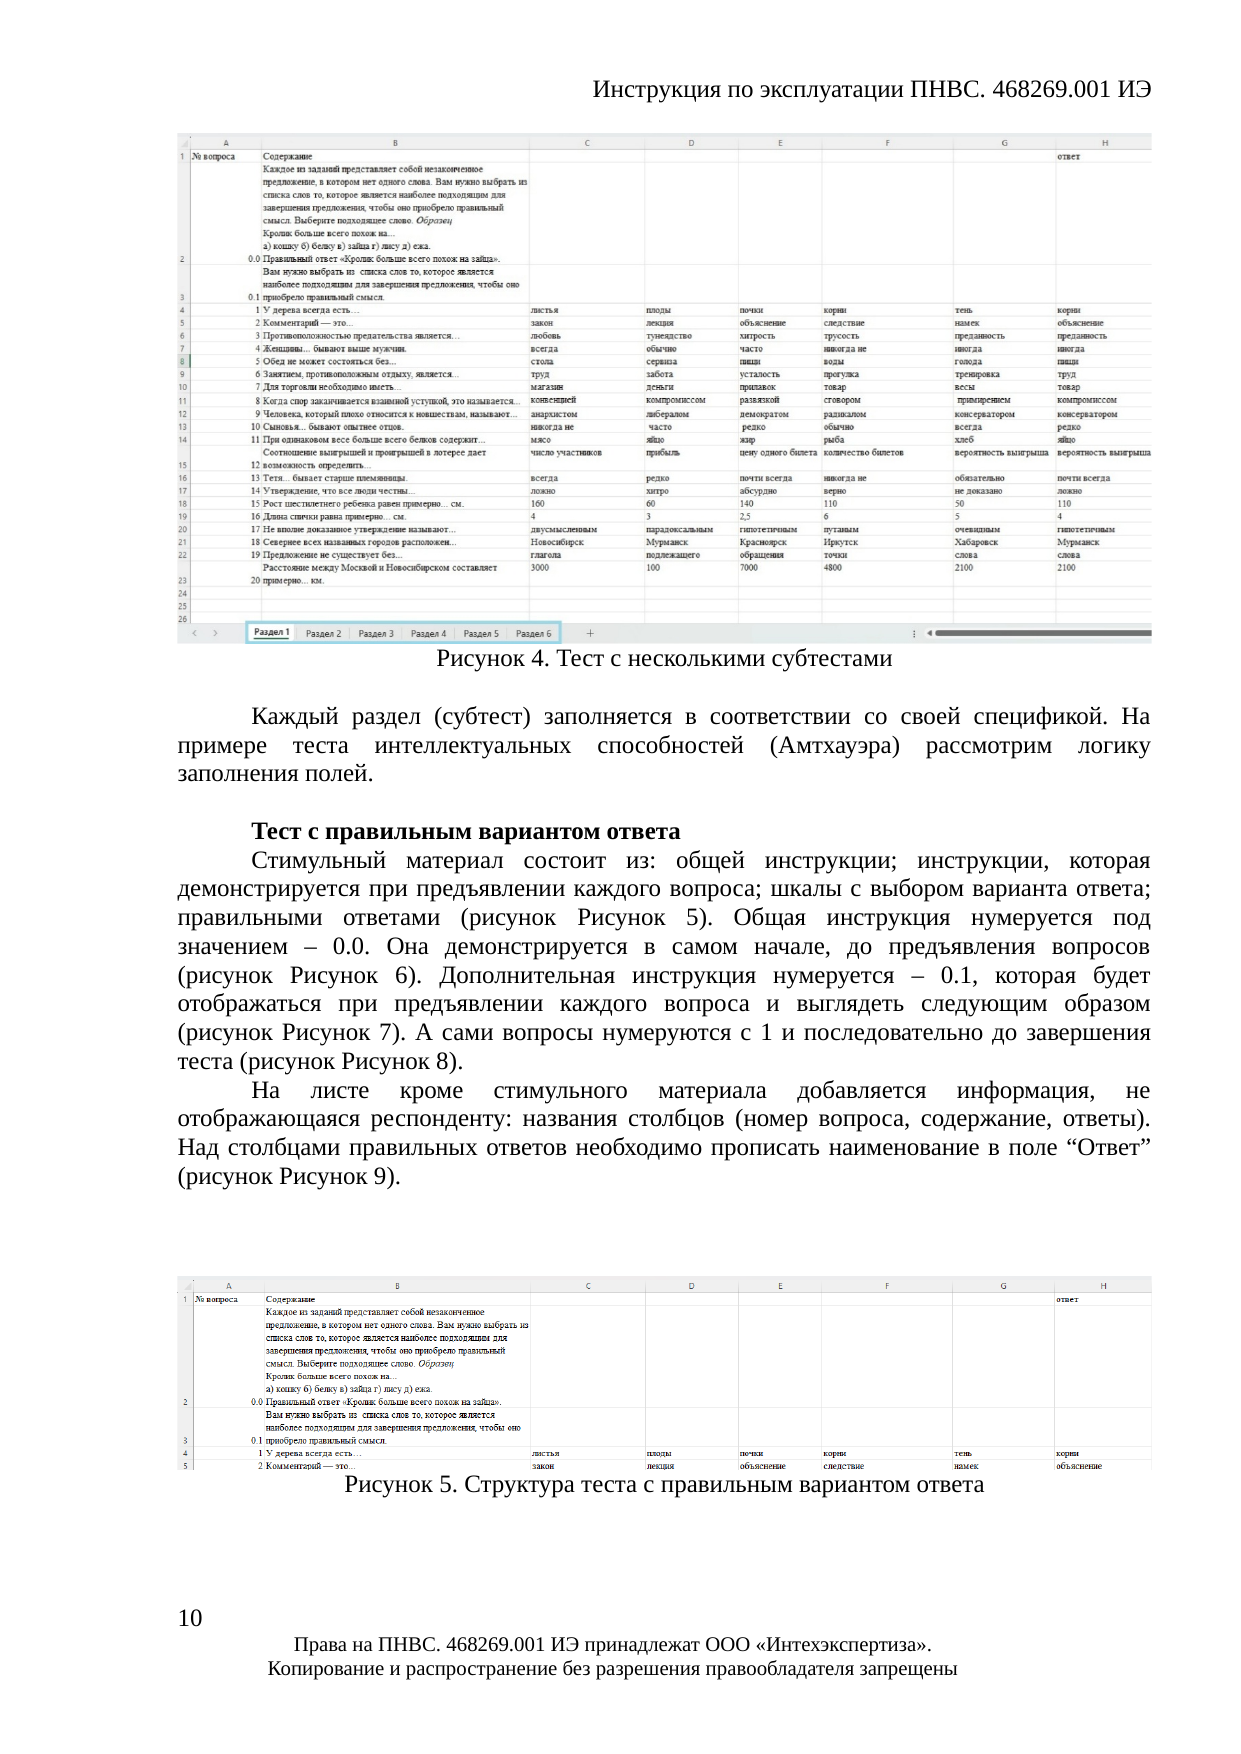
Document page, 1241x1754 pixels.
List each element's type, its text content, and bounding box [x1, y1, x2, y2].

text Рисунок 5. Структура теста с правильным вариантом ответа [177, 1470, 1152, 1498]
text Стимульный материал состоит из: общей инструкции; инструкции, которая демонстрируется при предъявлении каждого вопроса; шкалы с выбором варианта ответа; правильными ответами (рисунок 5). Общая инструкция нумеруется под значением – 0.0. Она демонстрируется в самом начале, до предъявления вопросов (рисунок 6). Дополнительная инструкция нумеруется – 0.1, которая будет отображаться при предъявлении каждого вопроса и выглядеть следующим образом (рисунок 7). А сами вопросы нумеруются с 1 и последовательно до завершения теста (рисунок 8). [177, 845, 1152, 1075]
picture [177, 133, 1152, 644]
text Каждый раздел (субтест) заполняется в соответствии со своей спецификой. На примере теста интеллектуальных способностей (Амтхауэра) рассмотрим логику заполнения полей. [177, 701, 1152, 787]
text На листе кроме стимульного материала добавляется информация, не отображающаяся респонденту: названия столбцов (номер вопроса, содержание, ответы). Над столбцами правильных ответов необходимо прописать наименование в поле “Ответ” (рисунок 9). [177, 1075, 1152, 1190]
text Рисунок 4. Тест с несколькими субтестами [177, 644, 1152, 672]
text Тест с правильным вариантом ответа [177, 816, 1152, 845]
picture [177, 1276, 1152, 1470]
